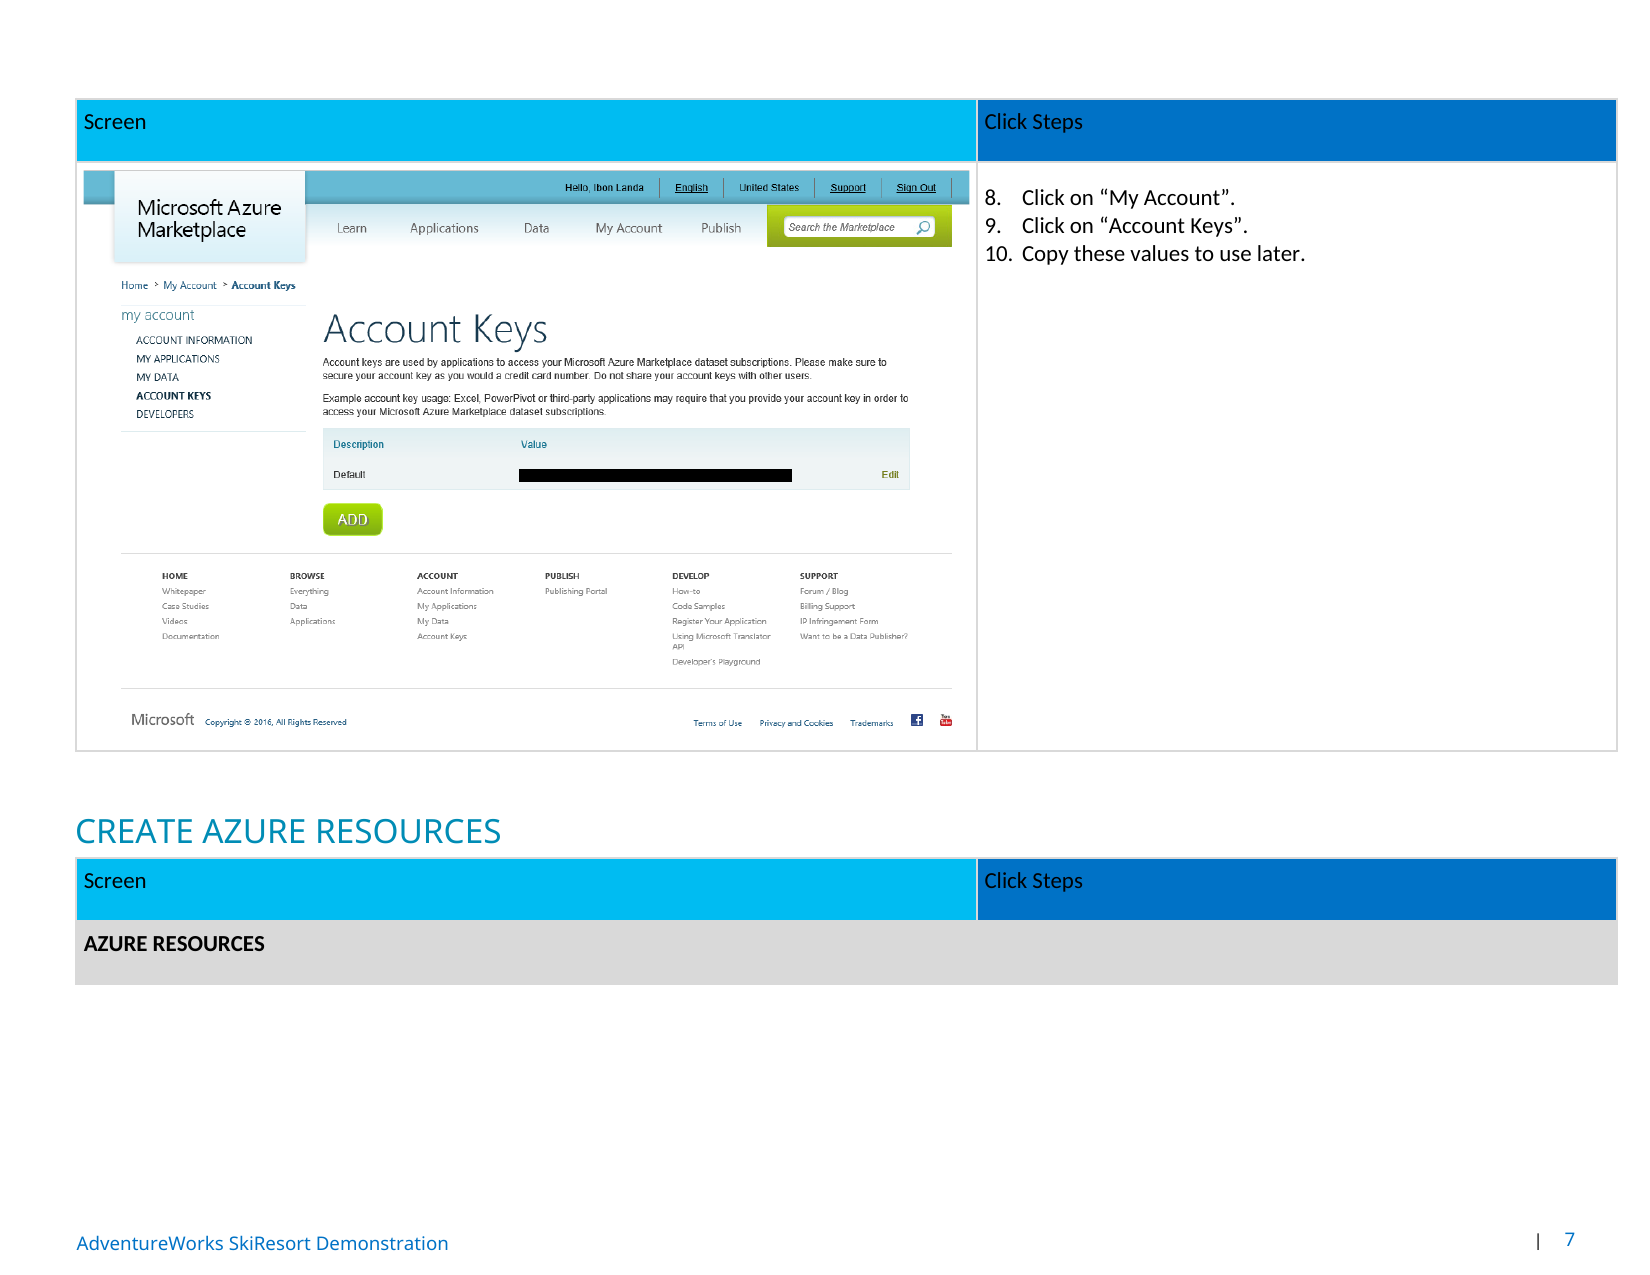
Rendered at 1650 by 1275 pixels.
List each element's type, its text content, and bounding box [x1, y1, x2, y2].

table_header Screen [77, 100, 976, 161]
table_header Click Steps [978, 100, 1616, 161]
subtitle CREATE AZURE RESOURCES [75, 808, 1575, 853]
table_header Click Steps [978, 859, 1616, 920]
table_cell [77, 163, 976, 750]
table_header Screen [77, 859, 976, 920]
picture [83, 170, 970, 743]
table_cell AZURE RESOURCES [77, 922, 1616, 983]
table_cell Click on “My Account”. Click on “Account Keys”. Copy these values to use later. [978, 163, 1616, 750]
